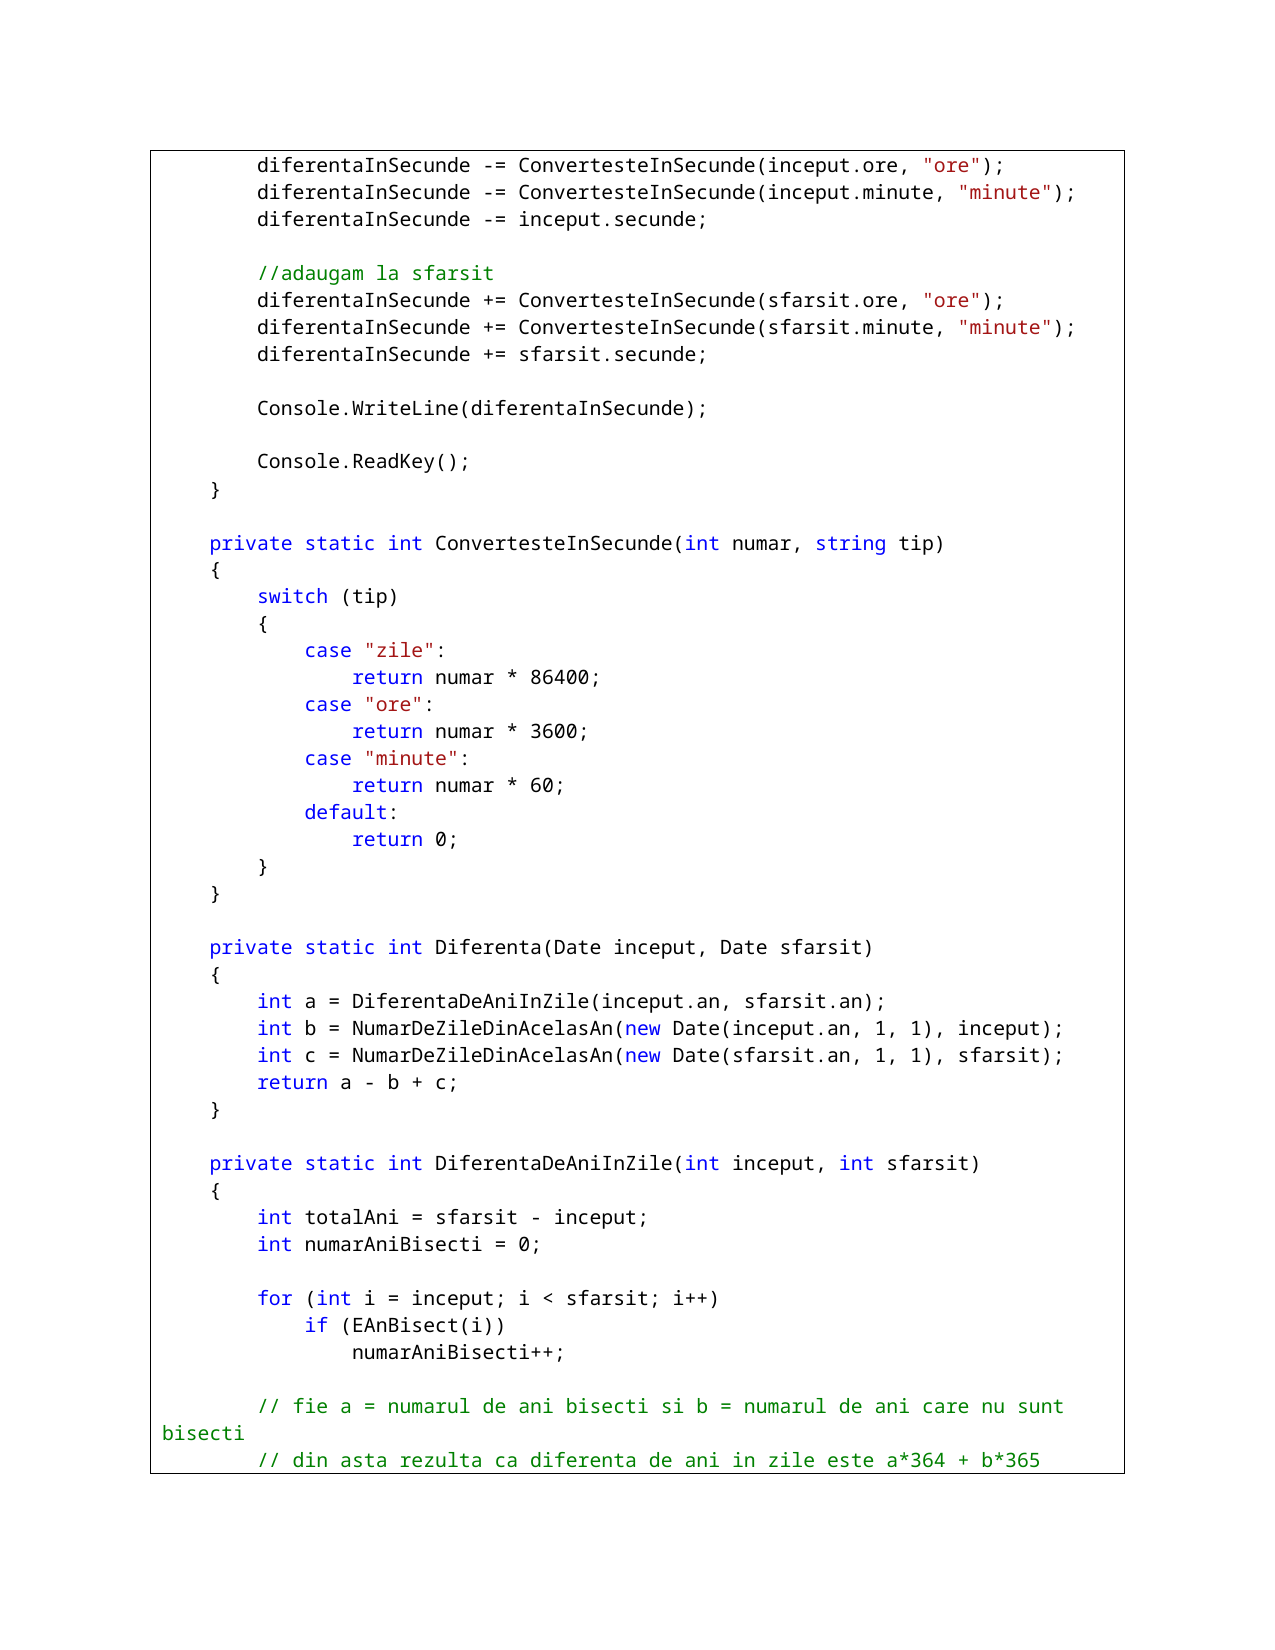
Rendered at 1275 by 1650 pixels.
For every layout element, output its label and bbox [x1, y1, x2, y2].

table_header [151, 151, 1124, 1473]
